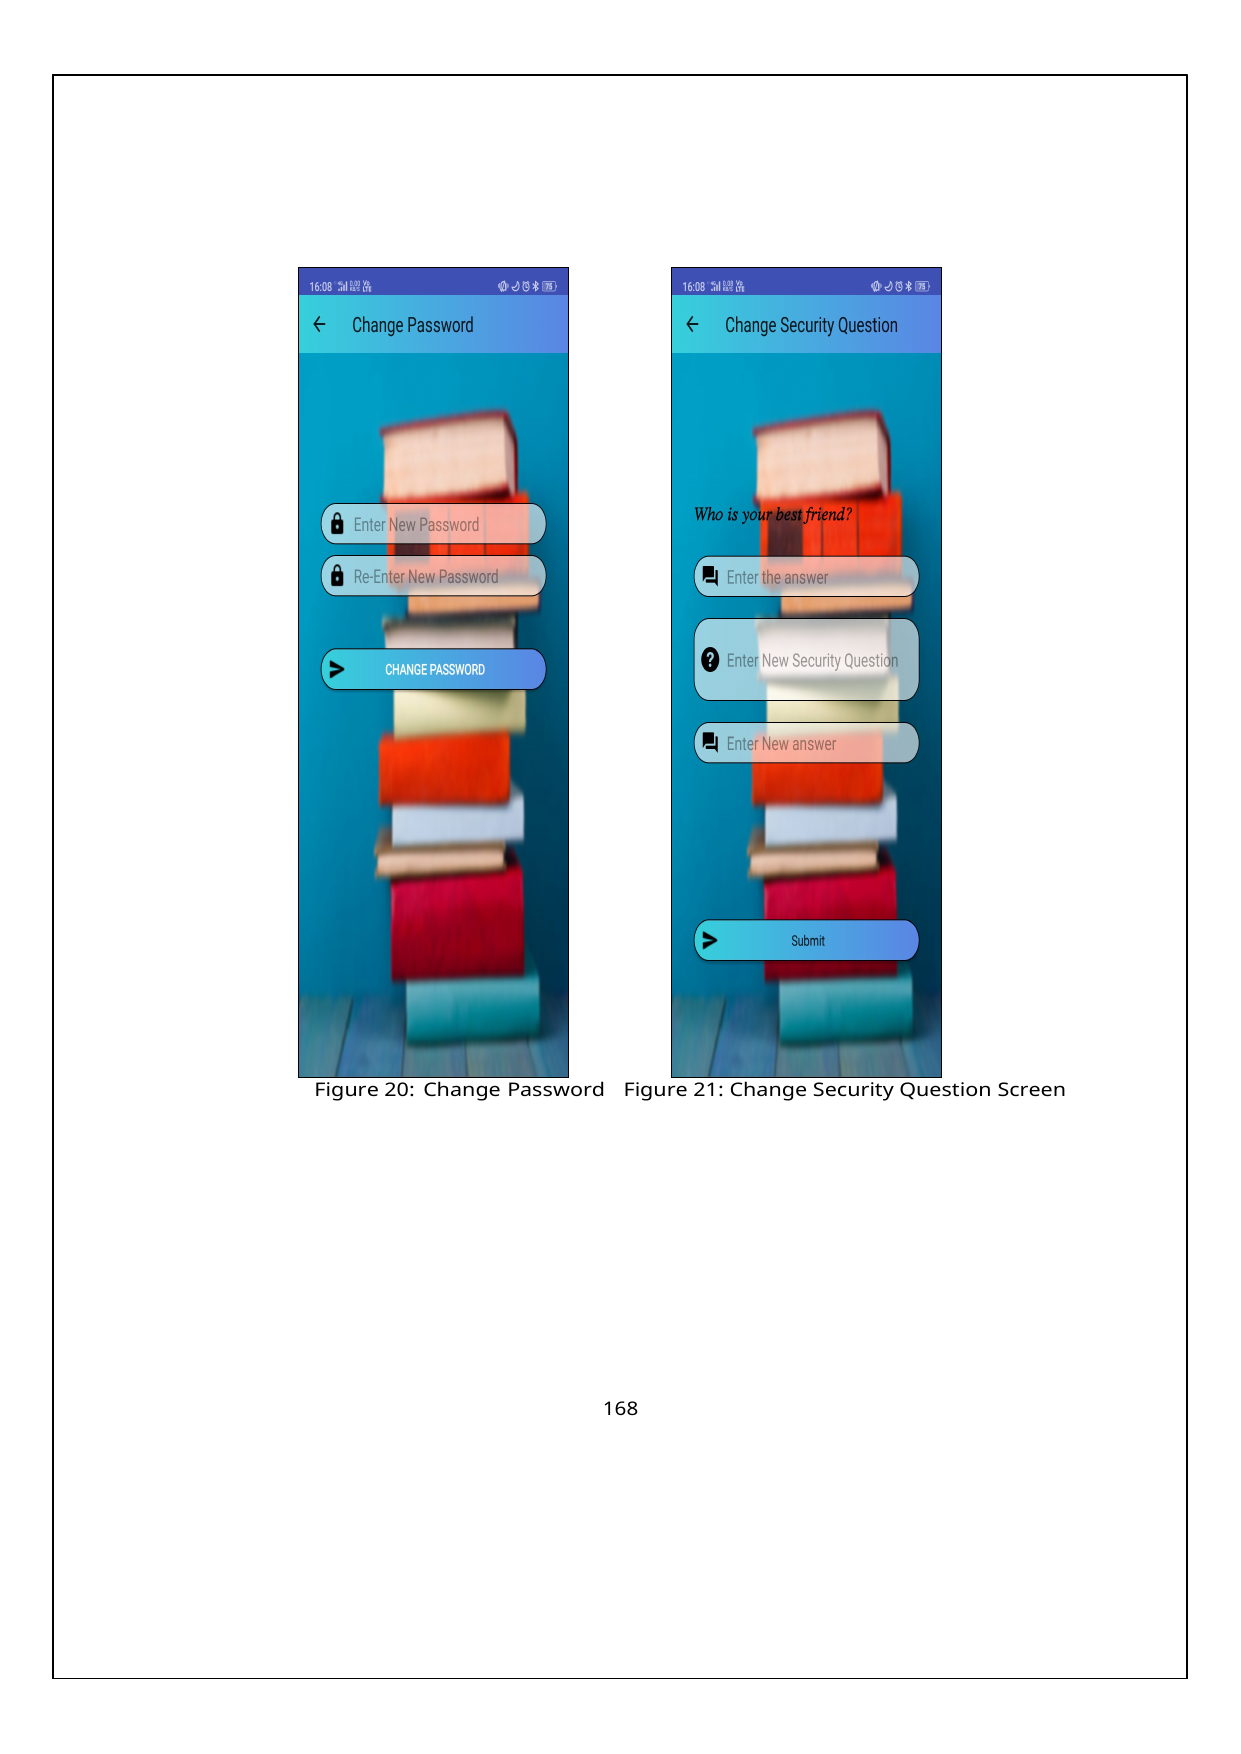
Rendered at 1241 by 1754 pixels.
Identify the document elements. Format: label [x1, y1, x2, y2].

picture [672, 268, 941, 353]
picture [299, 406, 568, 1077]
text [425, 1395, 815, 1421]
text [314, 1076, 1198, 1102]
picture [299, 268, 568, 353]
picture [672, 406, 941, 1076]
